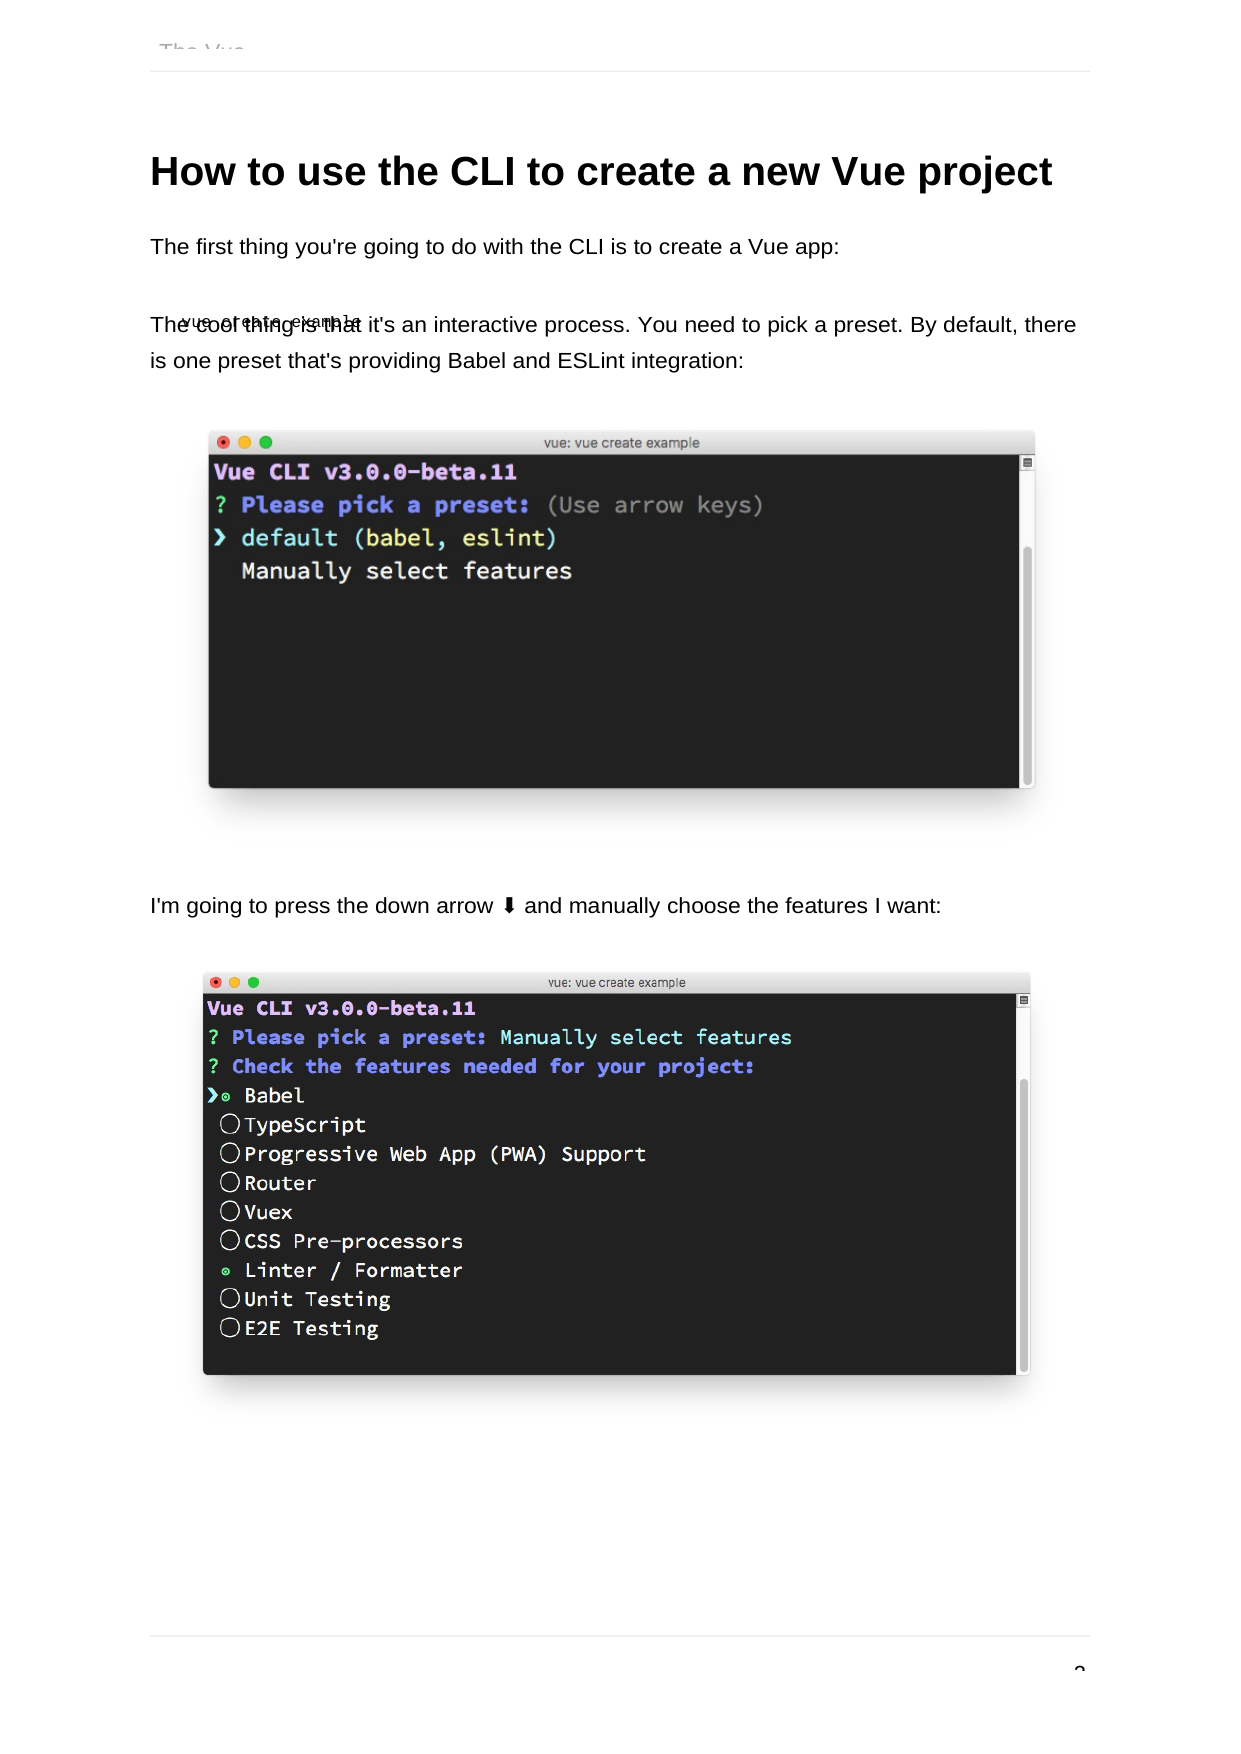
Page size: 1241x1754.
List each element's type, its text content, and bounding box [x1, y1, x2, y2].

picture [164, 404, 1086, 866]
subtitle How to use the CLI to create a new Vue project [150, 147, 1159, 193]
text The first thing you're going to do with the CLI is to create a Vue app: [150, 233, 1159, 259]
picture [162, 948, 1075, 1443]
text The cool thing is that it's an interactive process. You need to pick a preset. By default, there is one preset that's providing Babel and ESLint integration: [150, 312, 1090, 373]
text I'm going to press the down arrow ⬇ and manually choose the features I want: [150, 893, 1159, 919]
